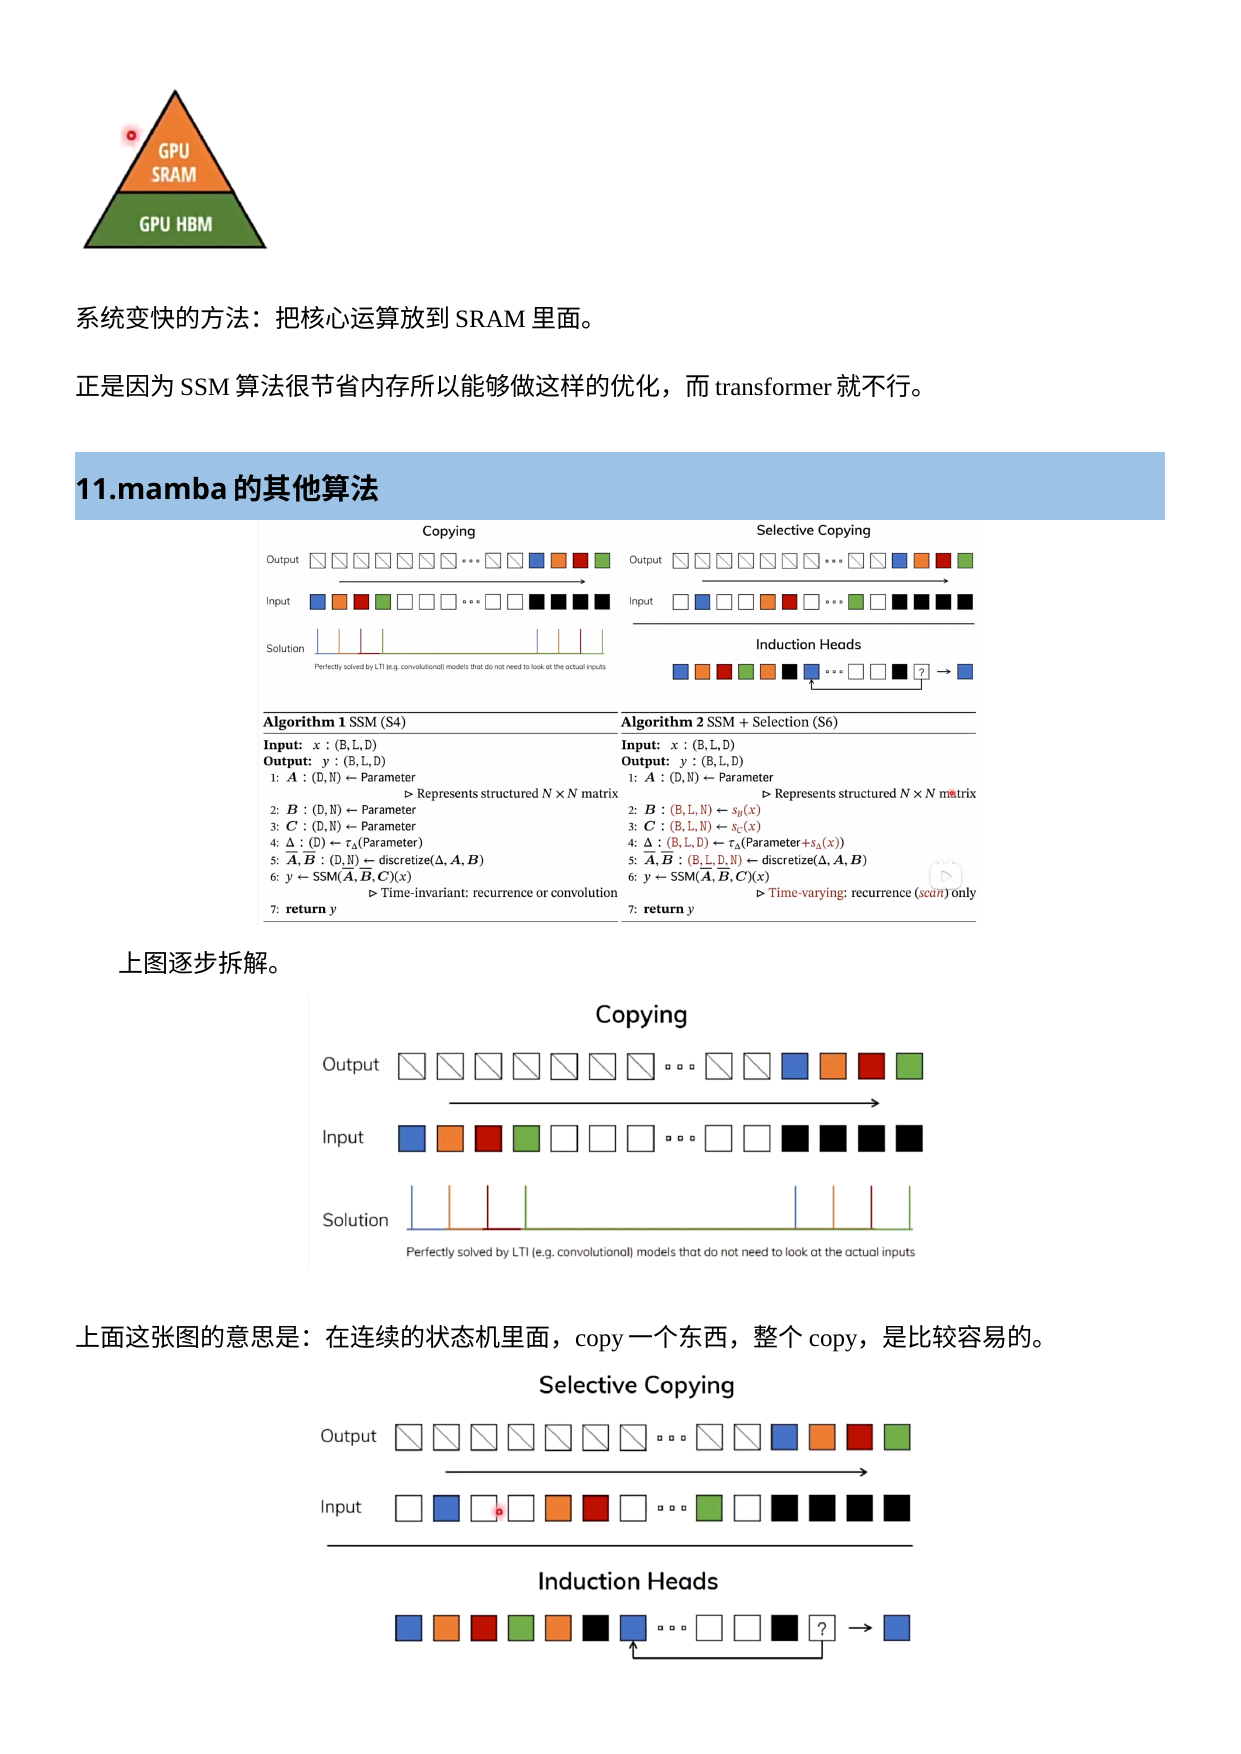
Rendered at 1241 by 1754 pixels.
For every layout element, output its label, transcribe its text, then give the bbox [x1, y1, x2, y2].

picture [312, 1369, 929, 1670]
picture [257, 520, 983, 925]
list 11.mamba的其他算法 [75, 452, 1165, 520]
text 上图逐步拆解。 [75, 928, 1165, 996]
picture [307, 995, 933, 1269]
text 正是因为SSM算法很节省内存所以能够做这样的优化，而transformer就不行。 [75, 351, 1165, 418]
picture [75, 78, 272, 275]
text 上面这张图的意思是：在连续的状态机里面，copy一个东西，整个copy，是比较容易的。 [75, 1301, 1165, 1369]
text 系统变快的方法：把核心运算放到SRAM里面。 [75, 283, 1165, 351]
